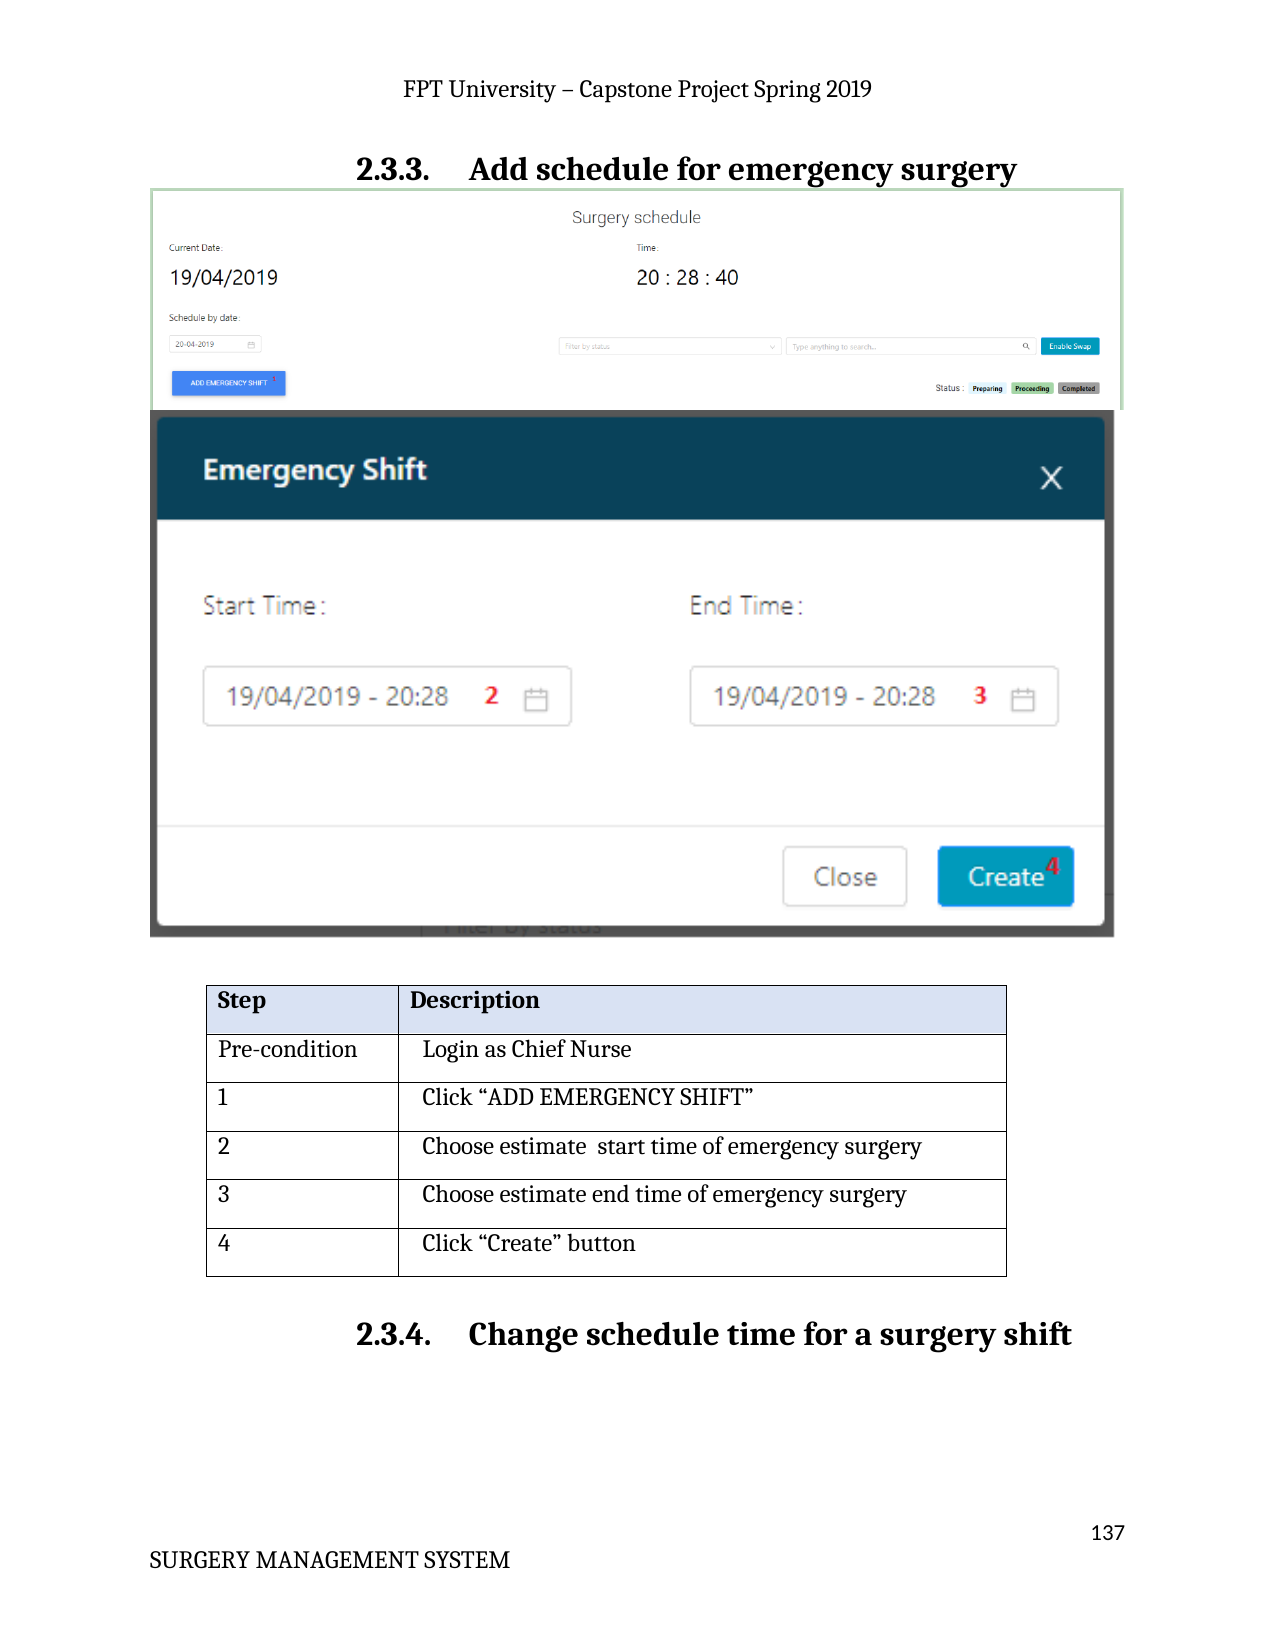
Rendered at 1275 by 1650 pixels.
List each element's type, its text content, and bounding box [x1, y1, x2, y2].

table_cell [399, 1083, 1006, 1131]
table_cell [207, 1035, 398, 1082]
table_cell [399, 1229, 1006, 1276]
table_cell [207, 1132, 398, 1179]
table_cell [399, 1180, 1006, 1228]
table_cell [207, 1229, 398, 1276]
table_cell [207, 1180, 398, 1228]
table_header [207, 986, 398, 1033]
list Add schedule for emergency surgery [356, 150, 1125, 188]
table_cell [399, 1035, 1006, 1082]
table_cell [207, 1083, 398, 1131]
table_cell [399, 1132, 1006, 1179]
picture [150, 188, 1125, 947]
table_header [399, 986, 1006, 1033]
list Change schedule time for a surgery shift [356, 1316, 1125, 1354]
